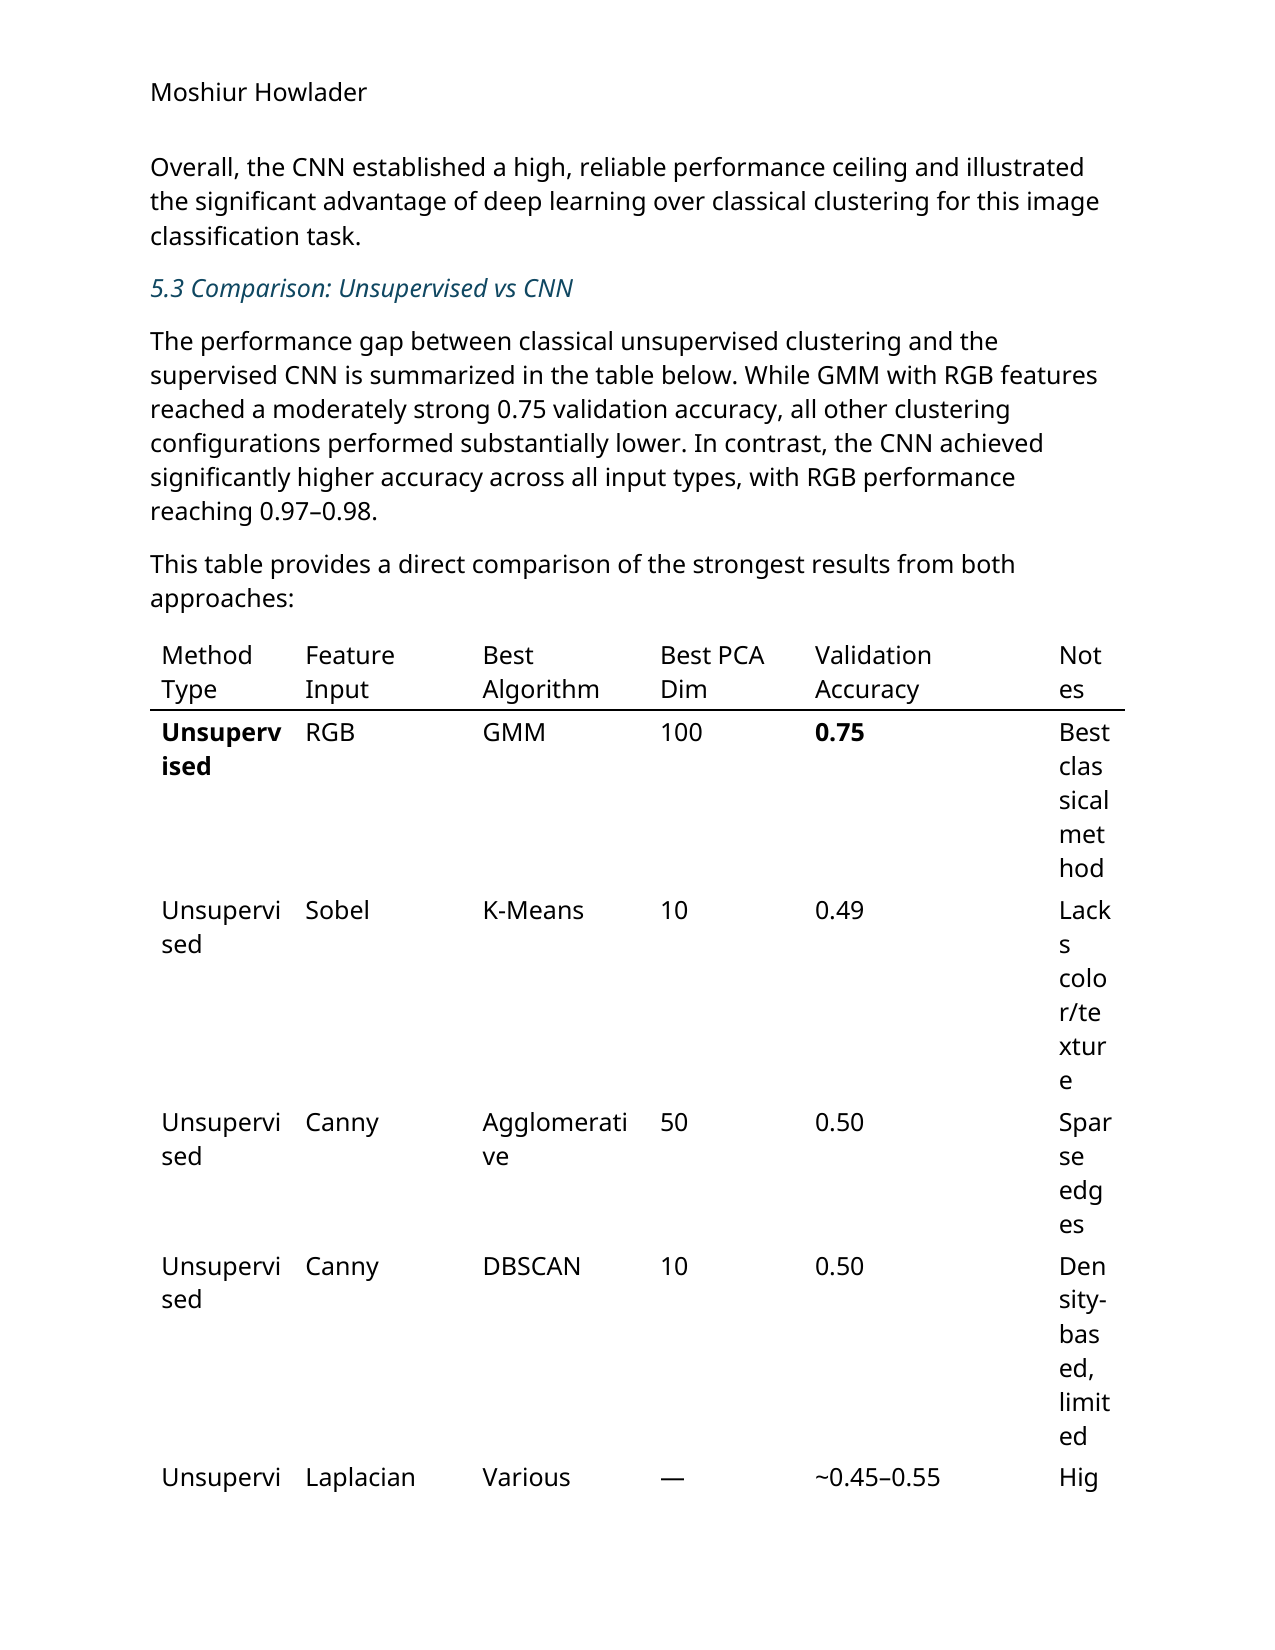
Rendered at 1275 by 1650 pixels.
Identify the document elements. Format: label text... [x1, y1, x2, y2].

table_cell GMM [471, 711, 648, 889]
table_cell Sparse edges [1047, 1101, 1125, 1244]
table_header Best Algorithm [471, 634, 648, 709]
table_header Notes [1047, 634, 1125, 709]
table_cell Canny [294, 1101, 471, 1244]
table_cell DBSCAN [471, 1244, 648, 1456]
table_cell 0.50 [804, 1101, 1047, 1244]
text This table provides a direct comparison of the strongest results from both approaches: [150, 547, 1125, 615]
table_cell Density-based, limited [1047, 1244, 1125, 1456]
text The performance gap between classical unsupervised clustering and the supervised CNN is summarized in the table below. While GMM with RGB features reached a moderately strong 0.75 validation accuracy, all other clustering configurations performed substantially lower. In contrast, the CNN achieved significantly higher accuracy across all input types, with RGB performance reaching 0.97–0.98. [150, 324, 1125, 528]
table_cell — [649, 1456, 803, 1498]
table_cell RGB [294, 711, 471, 889]
table_cell Canny [294, 1244, 471, 1456]
table_cell 10 [649, 889, 803, 1101]
table_cell ~0.45–0.55 [804, 1456, 1047, 1498]
table_header Feature Input [294, 634, 471, 709]
table_cell 0.49 [804, 889, 1047, 1101]
table_cell Sobel [294, 889, 471, 1101]
table_cell 100 [649, 711, 803, 889]
table_cell Agglomerative [471, 1101, 648, 1244]
table_cell 10 [649, 1244, 803, 1456]
table_cell Lacks color/texture [1047, 889, 1125, 1101]
table_cell K-Means [471, 889, 648, 1101]
table_cell Unsupervised [150, 1244, 294, 1456]
table_header Best PCA Dim [649, 634, 803, 709]
table_cell High-frequency noise [1047, 1456, 1125, 1498]
table_cell 50 [649, 1101, 803, 1244]
table_header Method Type [150, 634, 294, 709]
table_cell Unsupervised [150, 1101, 294, 1244]
text Overall, the CNN established a high, reliable performance ceiling and illustrated the significant advantage of deep learning over classical clustering for this image classification task. [150, 150, 1125, 252]
table_header Validation Accuracy [804, 634, 1047, 709]
table_cell Unsupervised [150, 1456, 294, 1498]
table_cell 0.50 [804, 1244, 1047, 1456]
table_cell Various [471, 1456, 648, 1498]
table_cell Unsupervised [150, 889, 294, 1101]
table_cell Laplacian [294, 1456, 471, 1498]
table_cell Best classical method [1047, 711, 1125, 889]
table_cell Unsupervised [150, 711, 294, 889]
table_cell 0.75 [804, 711, 1047, 889]
subtitle 5.3 Comparison: Unsupervised vs CNN [150, 271, 1125, 305]
